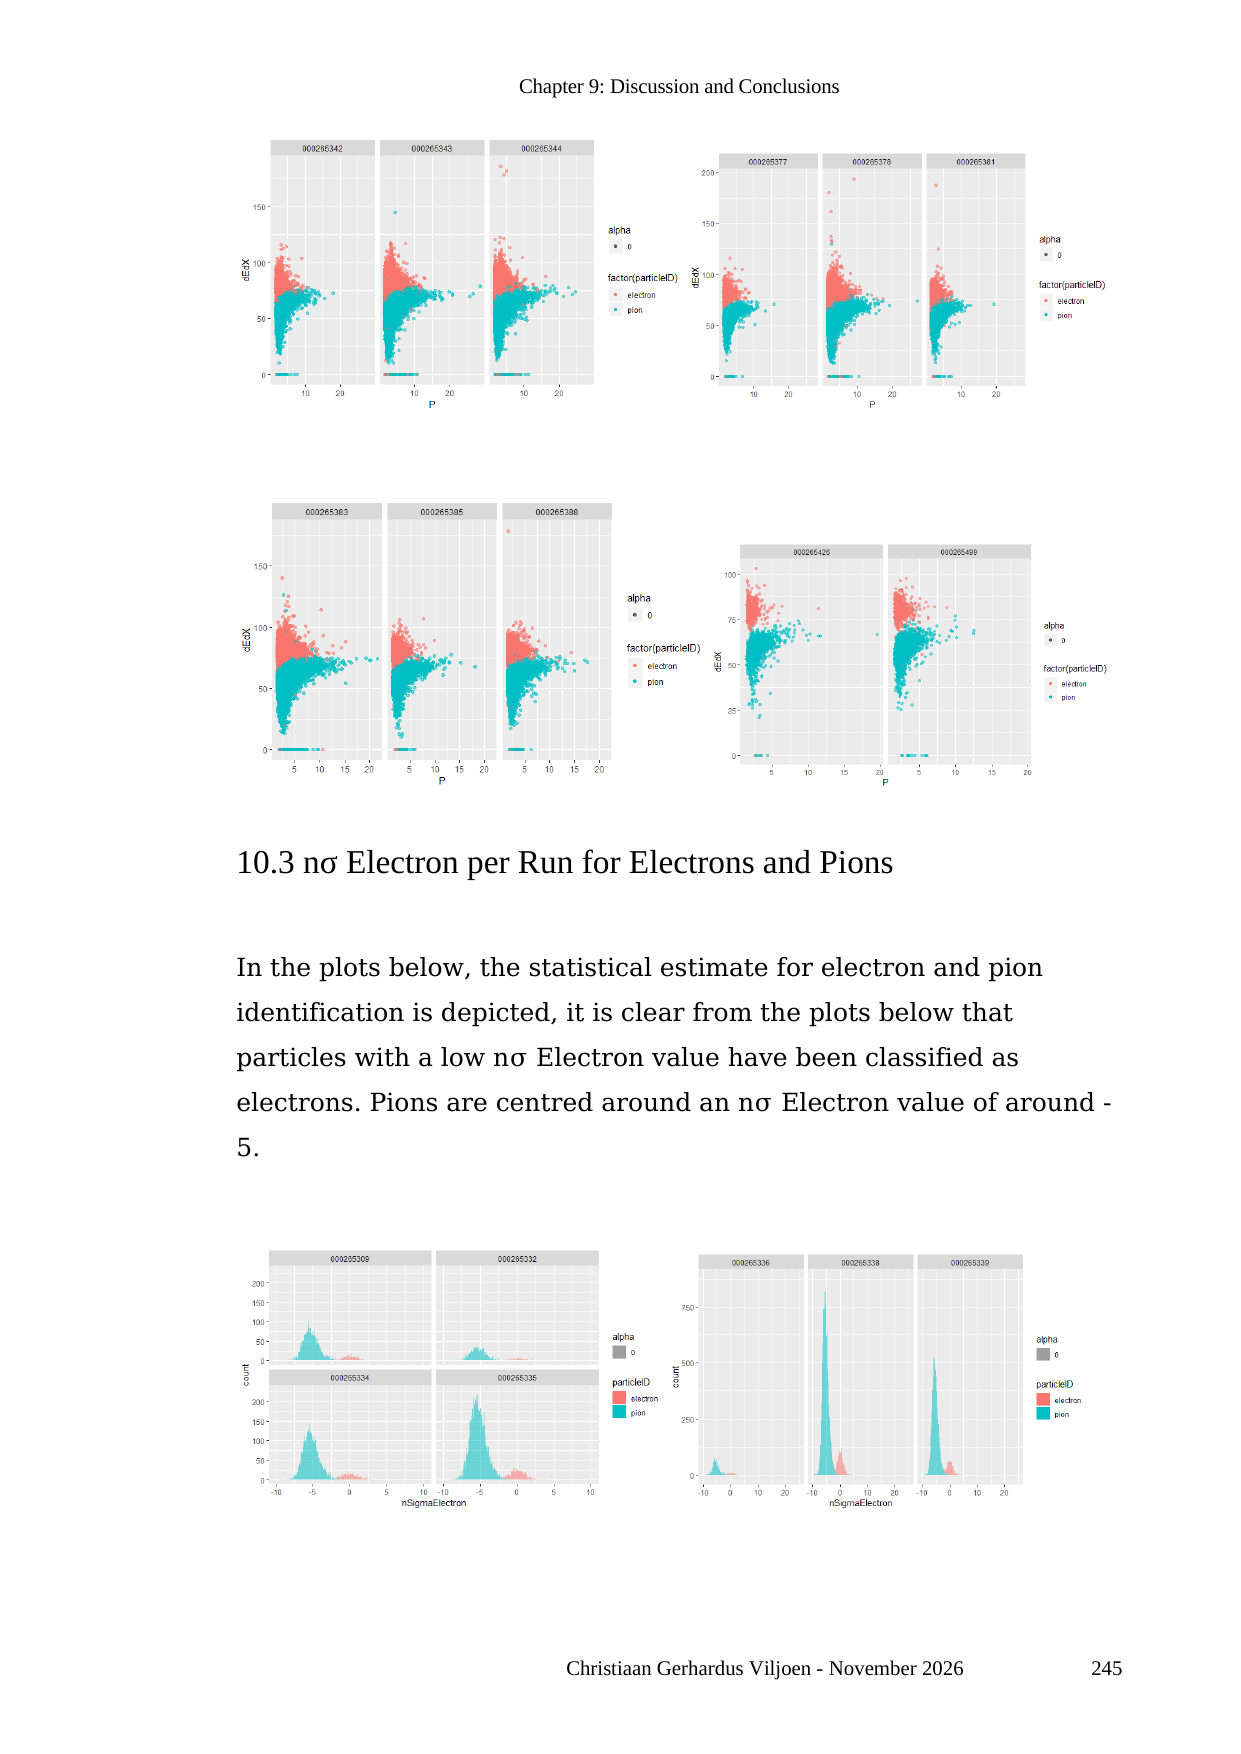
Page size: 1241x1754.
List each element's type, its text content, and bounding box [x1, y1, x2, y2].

picture [236, 135, 1114, 414]
picture [236, 498, 1115, 791]
text In the plots below, the statistical estimate for electron and pion identification is depicted, it is clear from the plots below that particles with a low nσ Electron value have been classified as electrons. Pions are centred around an nσ Electron value of around -5. [236, 951, 1122, 1161]
subtitle nσ Electron per Run for Electrons and Pions [236, 843, 1122, 881]
picture [236, 1246, 1090, 1512]
